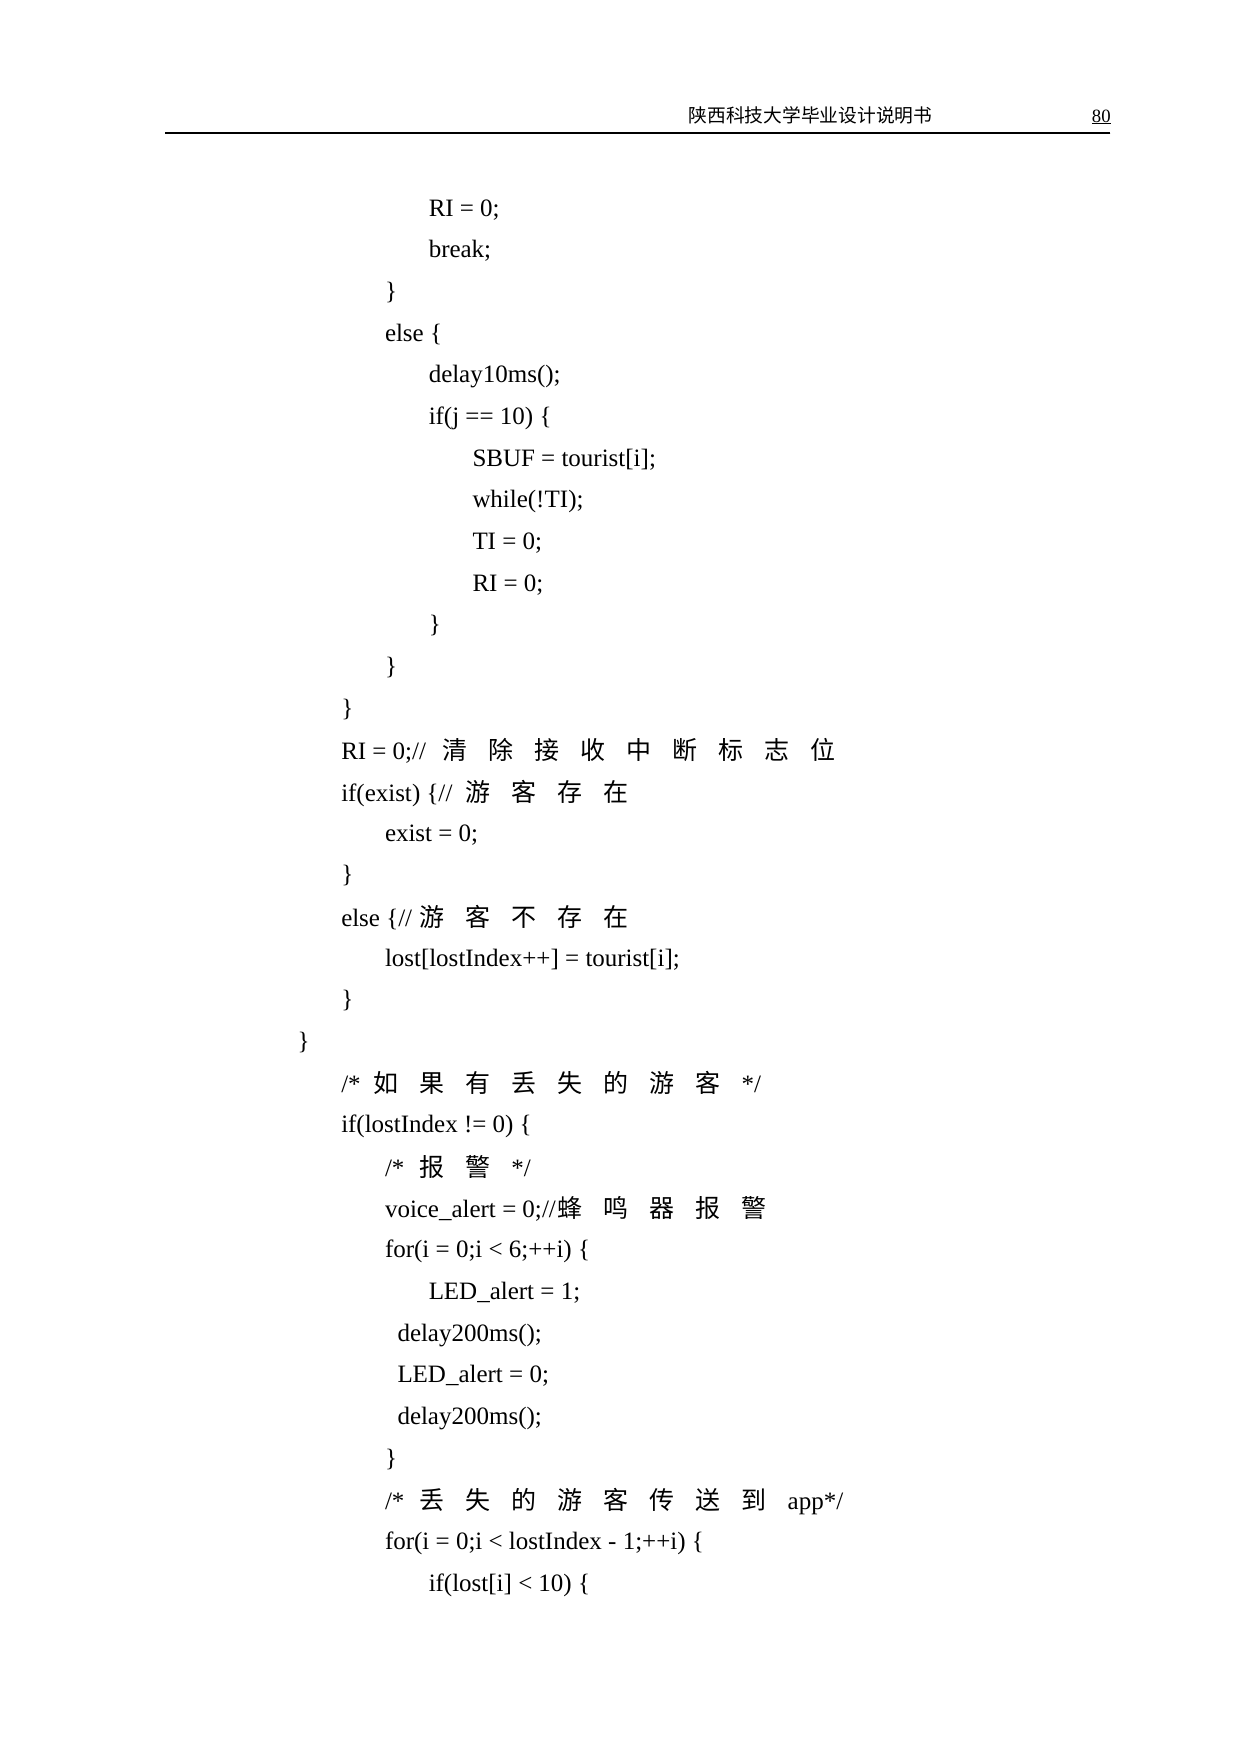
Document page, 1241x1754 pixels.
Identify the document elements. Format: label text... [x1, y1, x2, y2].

text TI = 0; [166, 519, 1110, 561]
text delay10ms(); [166, 353, 1110, 394]
text RI = 0;//清除接收中断标志位 [166, 728, 1110, 769]
text if(lost[i] < 10) { [166, 1561, 1110, 1603]
text if(exist) {//游客存在 [166, 769, 1110, 811]
text } [166, 853, 1110, 894]
text while(!TI); [166, 478, 1110, 519]
text } [166, 1436, 1110, 1478]
text lost[lostIndex++] = tourist[i]; [166, 936, 1110, 978]
text else { [166, 311, 1110, 353]
text } [166, 1019, 1110, 1061]
text /*如果有丢失的游客*/ [166, 1061, 1110, 1103]
text /*报警*/ [166, 1144, 1110, 1186]
text voice_alert = 0;//蜂鸣器报警 [166, 1186, 1110, 1228]
text /*丢失的游客传送到app*/ [166, 1478, 1110, 1519]
text for(i = 0;i < lostIndex - 1;++i) { [166, 1519, 1110, 1561]
text } [166, 978, 1110, 1019]
text RI = 0; [166, 186, 1110, 228]
text delay200ms(); [166, 1311, 1110, 1353]
text LED_alert = 0; [166, 1353, 1110, 1394]
text if(lostIndex != 0) { [166, 1103, 1110, 1144]
text exist = 0; [166, 811, 1110, 853]
text break; [166, 228, 1110, 269]
text } [166, 269, 1110, 311]
text for(i = 0;i < 6;++i) { [166, 1228, 1110, 1269]
text LED_alert = 1; [166, 1269, 1110, 1311]
text if(j == 10) { [166, 394, 1110, 436]
text delay200ms(); [166, 1394, 1110, 1436]
text else {//游客不存在 [166, 894, 1110, 936]
text } [166, 603, 1110, 644]
text SBUF = tourist[i]; [166, 436, 1110, 478]
text } [166, 686, 1110, 728]
text } [166, 644, 1110, 686]
text RI = 0; [166, 561, 1110, 603]
